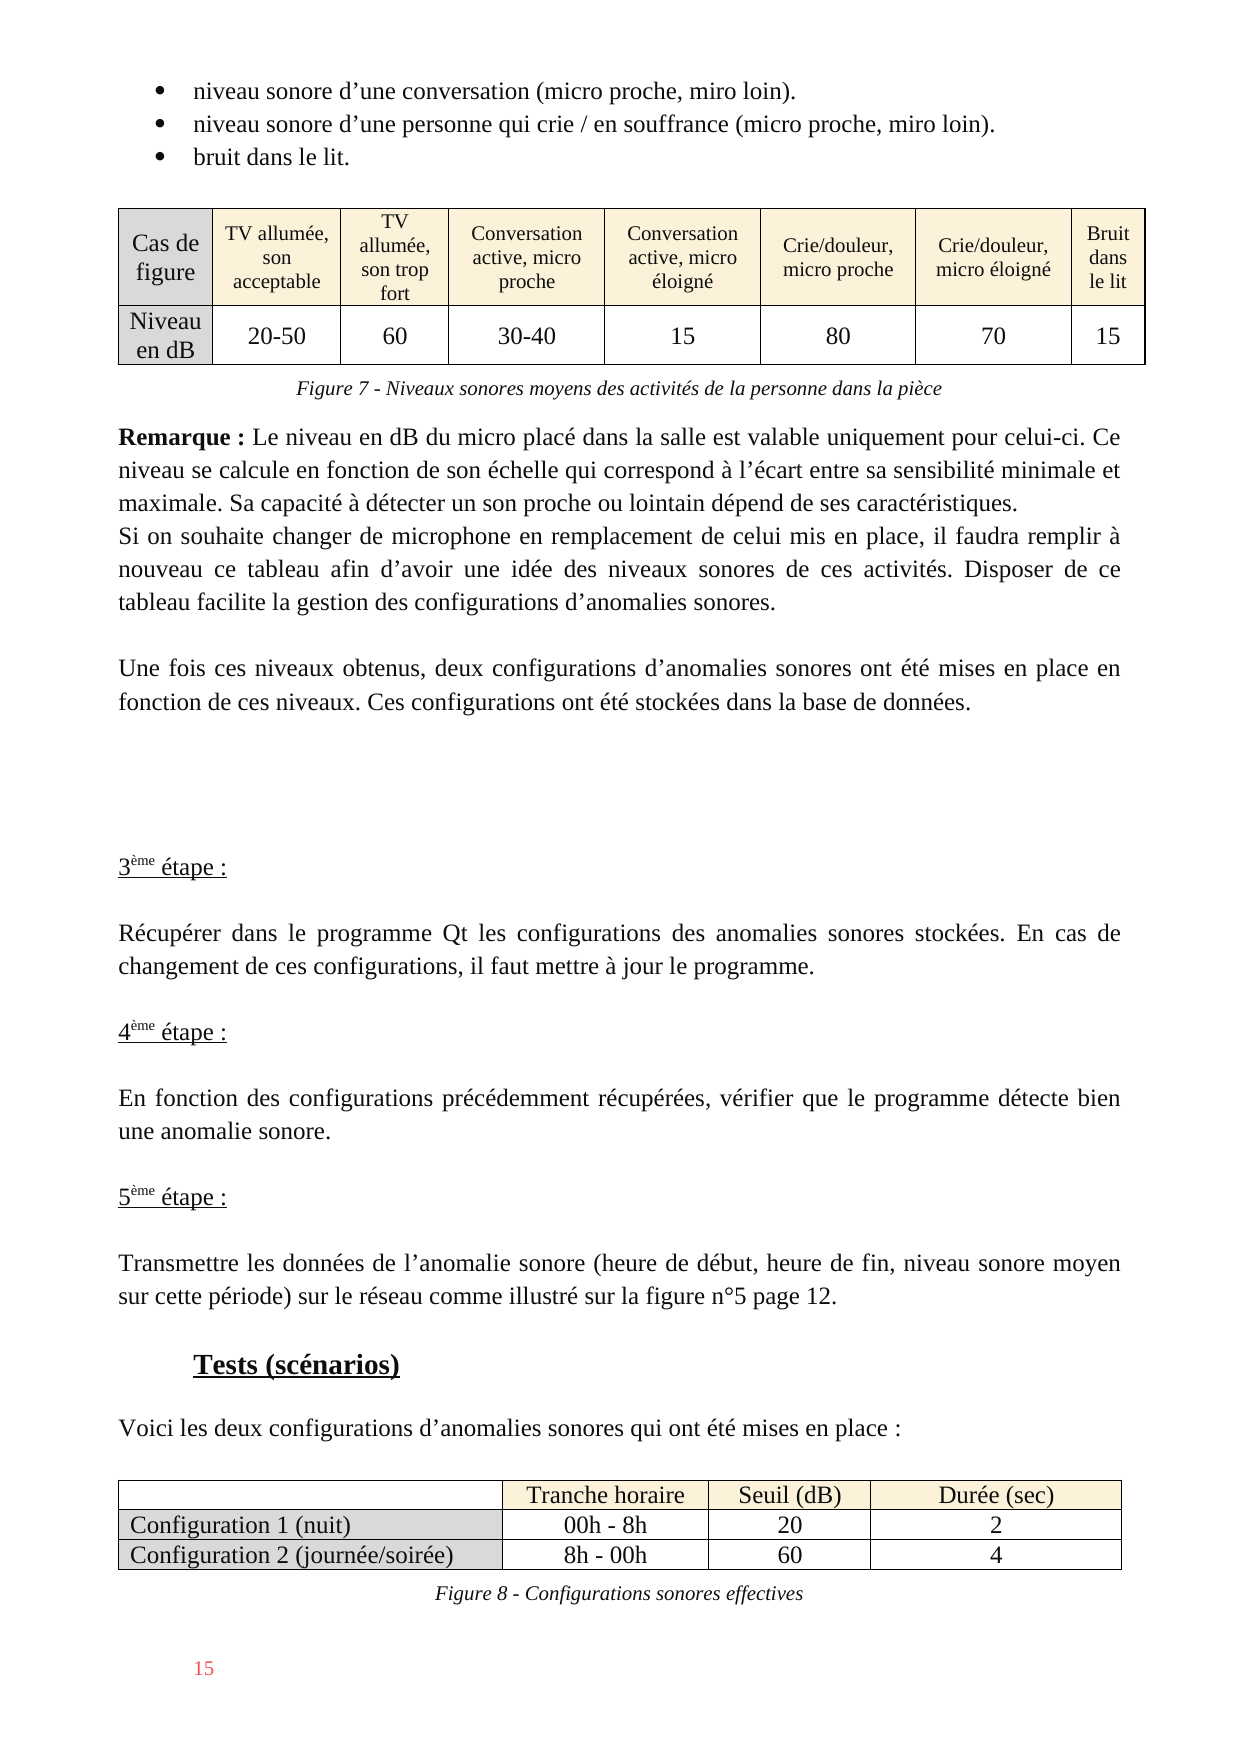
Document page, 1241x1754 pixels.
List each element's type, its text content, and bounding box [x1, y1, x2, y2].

table_header Tranche horaire [503, 1481, 708, 1509]
table_cell 4 [871, 1540, 1121, 1569]
table_header TV allumée, son acceptable [213, 209, 340, 305]
table_cell 30-40 [449, 306, 604, 364]
table_cell 20 [709, 1510, 870, 1539]
table_cell 15 [1072, 306, 1144, 364]
table_cell Configuration 2 (journée/soirée) [119, 1540, 502, 1569]
text En fonction des configurations précédemment récupérées, vérifier que le programme détecte bien une anomalie sonore. [118, 1083, 1122, 1144]
table_cell 20-50 [213, 306, 340, 364]
list bruit dans le lit. [156, 142, 1122, 171]
subtitle Tests (scénarios) [193, 1347, 1122, 1381]
list niveau sonore d’une personne qui crie / en souffrance (micro proche, miro loin). [156, 109, 1122, 138]
table_header Cas de figure [119, 209, 212, 305]
table_header TV allumée, son trop fort [341, 209, 448, 305]
table_header [119, 1481, 502, 1509]
text Figure 7 - Niveaux sonores moyens des activités de la personne dans la pièce [118, 367, 1122, 420]
text Voici les deux configurations d’anomalies sonores qui ont été mises en place : [118, 1413, 1122, 1442]
table_header Crie/douleur, micro proche [761, 209, 915, 305]
text 5ème étape : [118, 1182, 1122, 1211]
table_cell 60 [341, 306, 448, 364]
table_cell 00h - 8h [503, 1510, 708, 1539]
text 3ème étape : [118, 852, 1122, 880]
table_header Bruit dans le lit [1072, 209, 1144, 305]
text 4ème étape : [118, 1017, 1122, 1046]
table_cell 70 [916, 306, 1071, 364]
table_cell 8h - 00h [503, 1540, 708, 1569]
text Récupérer dans le programme Qt les configurations des anomalies sonores stockées. En cas de changement de ces configurations, il faut mettre à jour le programme. [118, 918, 1122, 979]
table_cell 80 [761, 306, 915, 364]
table_cell Configuration 1 (nuit) [119, 1510, 502, 1539]
text Transmettre les données de l’anomalie sonore (heure de début, heure de fin, niveau sonore moyen sur cette période) sur le réseau comme illustré sur la figure n°5 page 12. [118, 1248, 1122, 1310]
text Figure 8 - Configurations sonores effectives [118, 1572, 1122, 1625]
text Remarque : Le niveau en dB du micro placé dans la salle est valable uniquement pour celui-ci. Ce niveau se calcule en fonction de son échelle qui correspond à l’écart entre sa sensibilité minimale et maximale. Sa capacité à détecter un son proche ou lointain dépend de ses caractéristiques. [118, 422, 1122, 517]
text Une fois ces niveaux obtenus, deux configurations d’anomalies sonores ont été mises en place en fonction de ces niveaux. Ces configurations ont été stockées dans la base de données. [118, 653, 1122, 715]
table_header Seuil (dB) [709, 1481, 870, 1509]
table_header Durée (sec) [871, 1481, 1121, 1509]
table_header Conversation active, micro éloigné [605, 209, 760, 305]
table_cell 60 [709, 1540, 870, 1569]
table_header Crie/douleur, micro éloigné [916, 209, 1071, 305]
text Si on souhaite changer de microphone en remplacement de celui mis en place, il faudra remplir à nouveau ce tableau afin d’avoir une idée des niveaux sonores de ces activités. Disposer de ce tableau facilite la gestion des configurations d’anomalies sonores. [118, 521, 1122, 616]
table_header Conversation active, micro proche [449, 209, 604, 305]
table_cell 2 [871, 1510, 1121, 1539]
table_cell 15 [605, 306, 760, 364]
table_cell Niveau en dB [119, 306, 212, 364]
list niveau sonore d’une conversation (micro proche, miro loin). [156, 76, 1122, 105]
